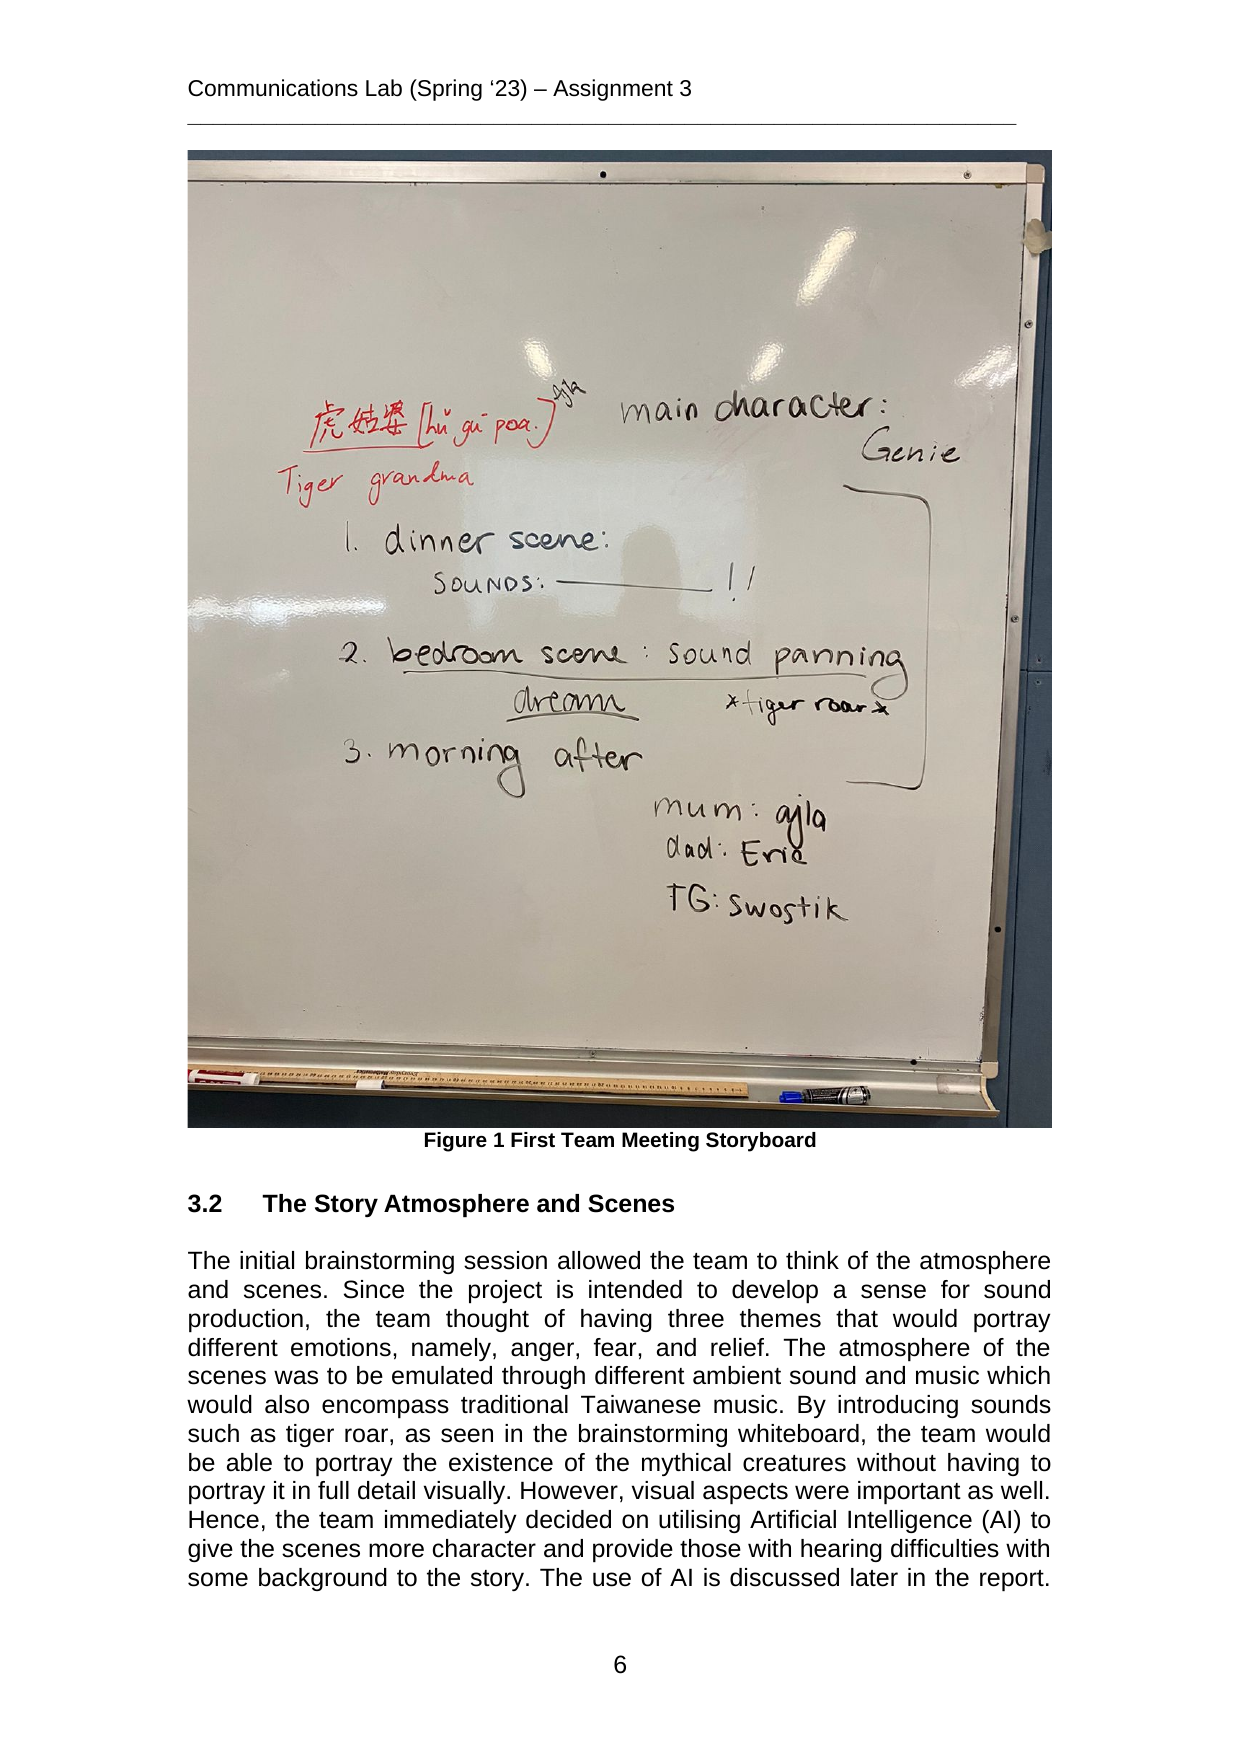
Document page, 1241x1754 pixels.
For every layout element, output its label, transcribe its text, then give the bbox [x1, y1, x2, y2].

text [187, 1246, 1053, 1591]
subtitle The Story Atmosphere and Scenes [187, 1189, 1053, 1218]
picture [187, 150, 1052, 1128]
text Figure 1 First Team Meeting Storyboard [187, 1128, 1053, 1152]
